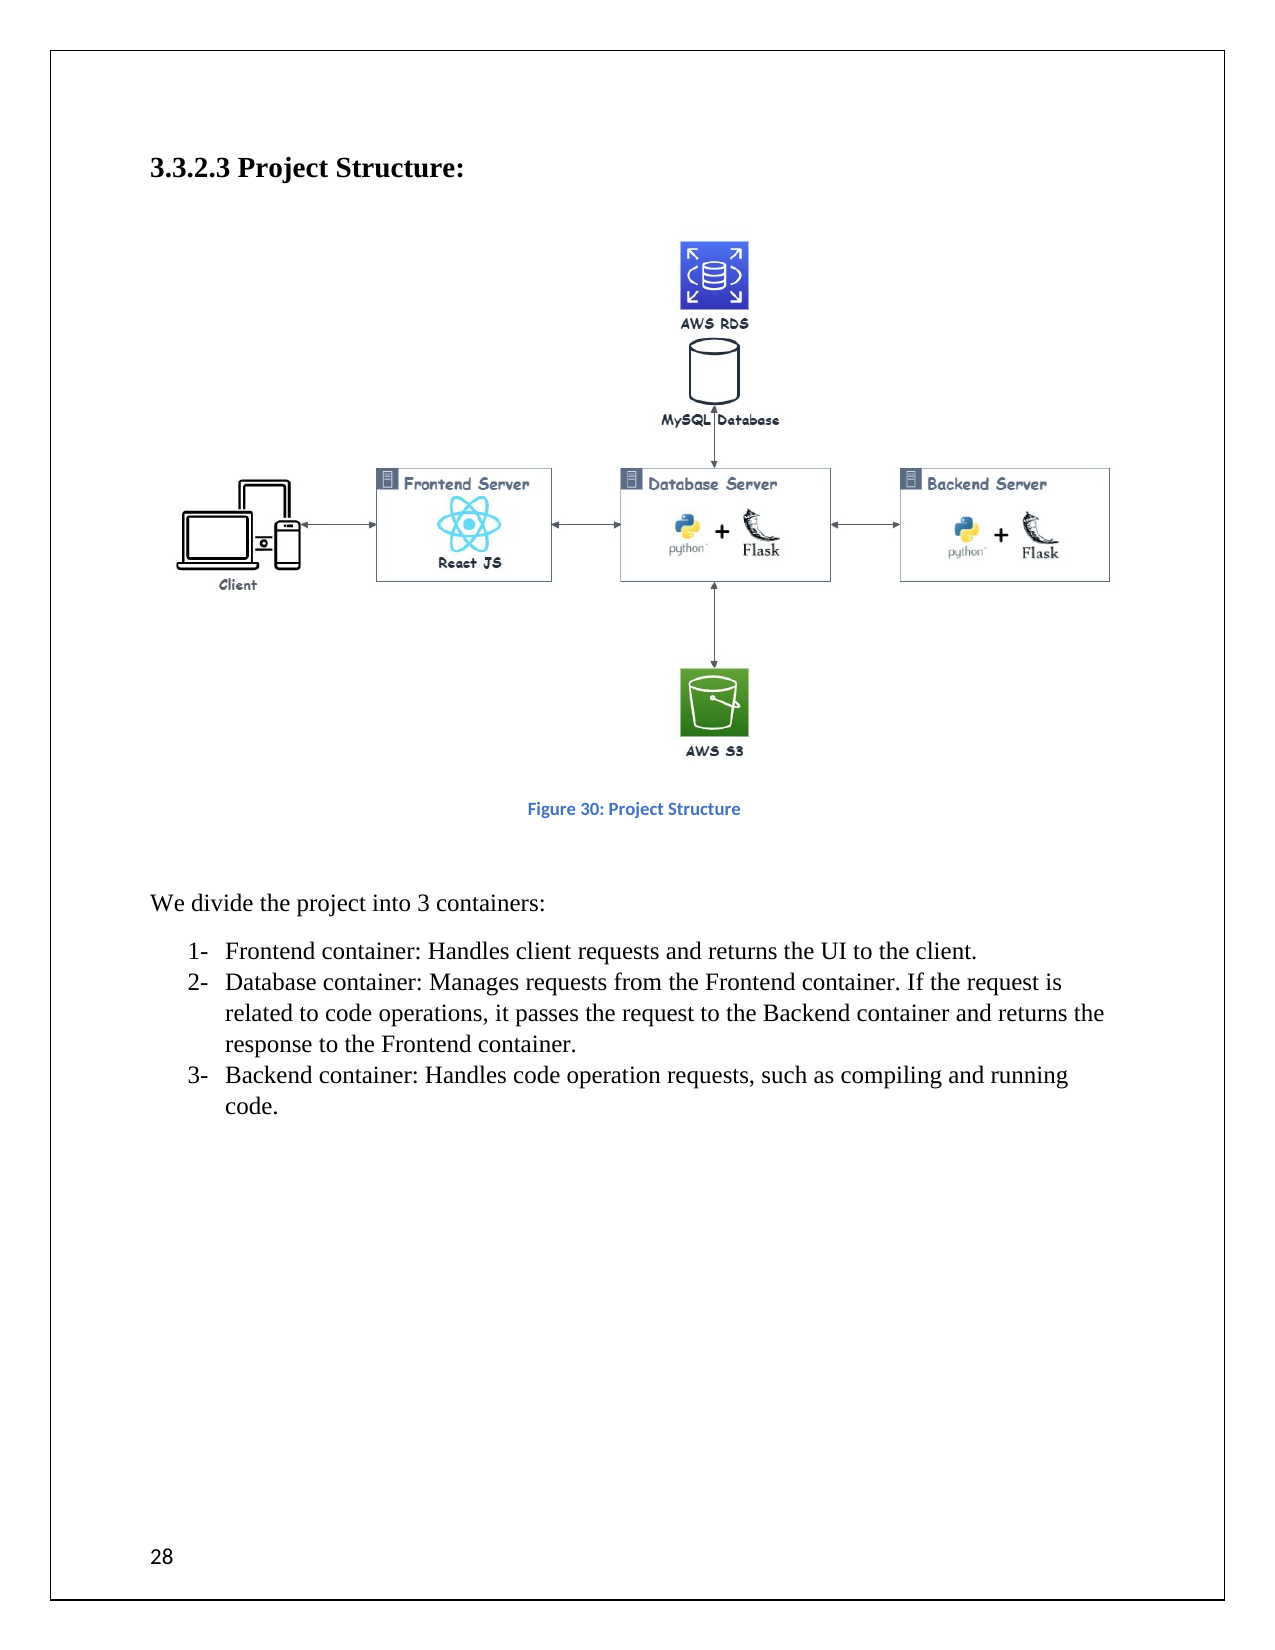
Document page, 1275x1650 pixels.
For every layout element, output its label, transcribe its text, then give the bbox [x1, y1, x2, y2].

list Frontend container: Handles client requests and returns the UI to the client. [187, 936, 1118, 964]
text We divide the project into 3 containers: [150, 888, 1118, 917]
list Database container: Manages requests from the Frontend container. If the request is related to code operations, it passes the request to the Backend container and returns the response to the Frontend container. [187, 967, 1118, 1058]
list Backend container: Handles code operation requests, such as compiling and running code. [187, 1060, 1118, 1120]
picture [150, 215, 1119, 769]
text Figure 30: Project Structure [150, 797, 1118, 820]
subtitle 3.3.2.3 Project Structure: [150, 150, 1118, 183]
